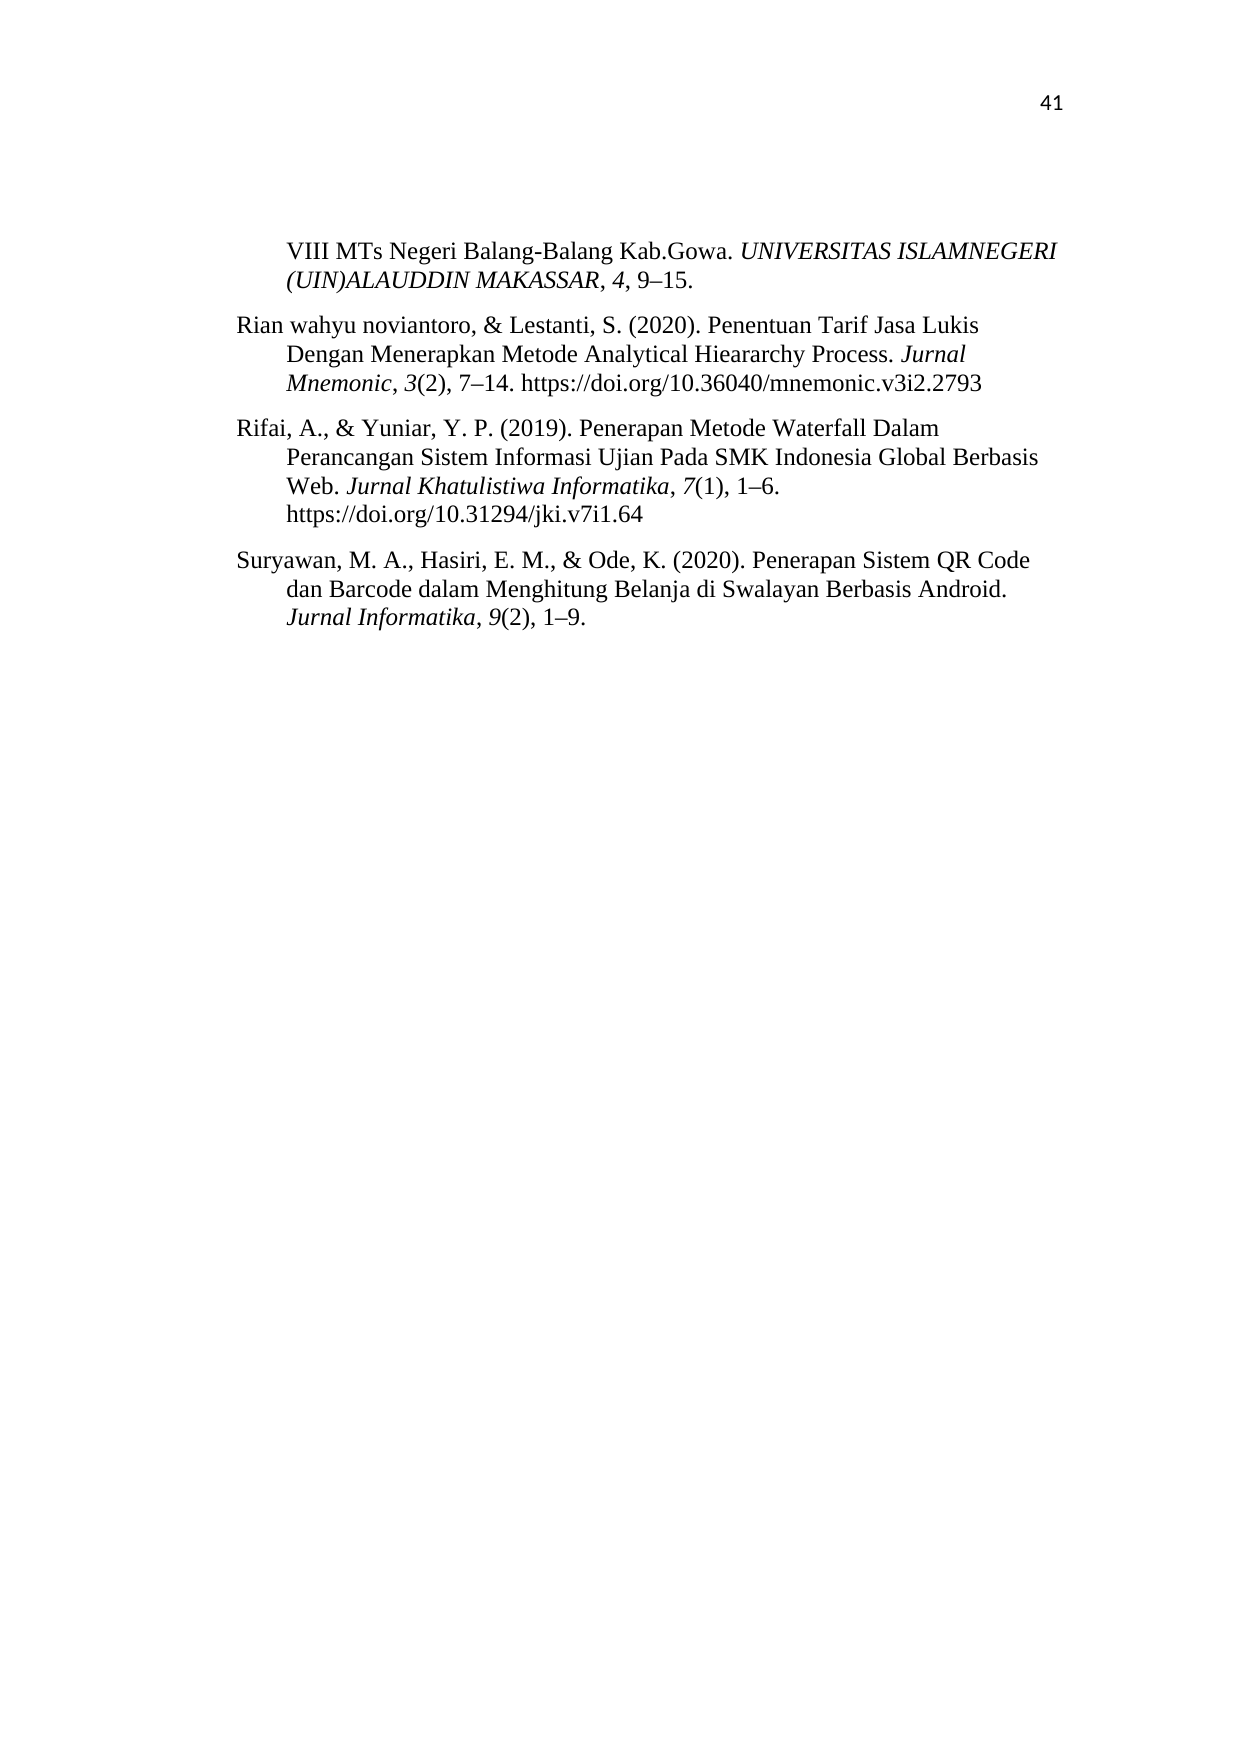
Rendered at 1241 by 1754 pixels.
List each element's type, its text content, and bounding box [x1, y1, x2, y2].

text Rian wahyu noviantoro, & Lestanti, S. (2020). Penentuan Tarif Jasa Lukis Dengan Menerapkan Metode Analytical Hieararchy Process. Jurnal Mnemonic, 3(2), 7–14. https://doi.org/10.36040/mnemonic.v3i2.2793 [236, 310, 1063, 397]
text Rifai, A., & Yuniar, Y. P. (2019). Penerapan Metode Waterfall Dalam Perancangan Sistem Informasi Ujian Pada SMK Indonesia Global Berbasis Web. Jurnal Khatulistiwa Informatika, 7(1), 1–6. https://doi.org/10.31294/jki.v7i1.64 [236, 413, 1063, 528]
text Suryawan, M. A., Hasiri, E. M., & Ode, K. (2020). Penerapan Sistem QR Code dan Barcode dalam Menghitung Belanja di Swalayan Berbasis Android. Jurnal Informatika, 9(2), 1–9. [236, 545, 1063, 631]
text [236, 236, 1063, 294]
